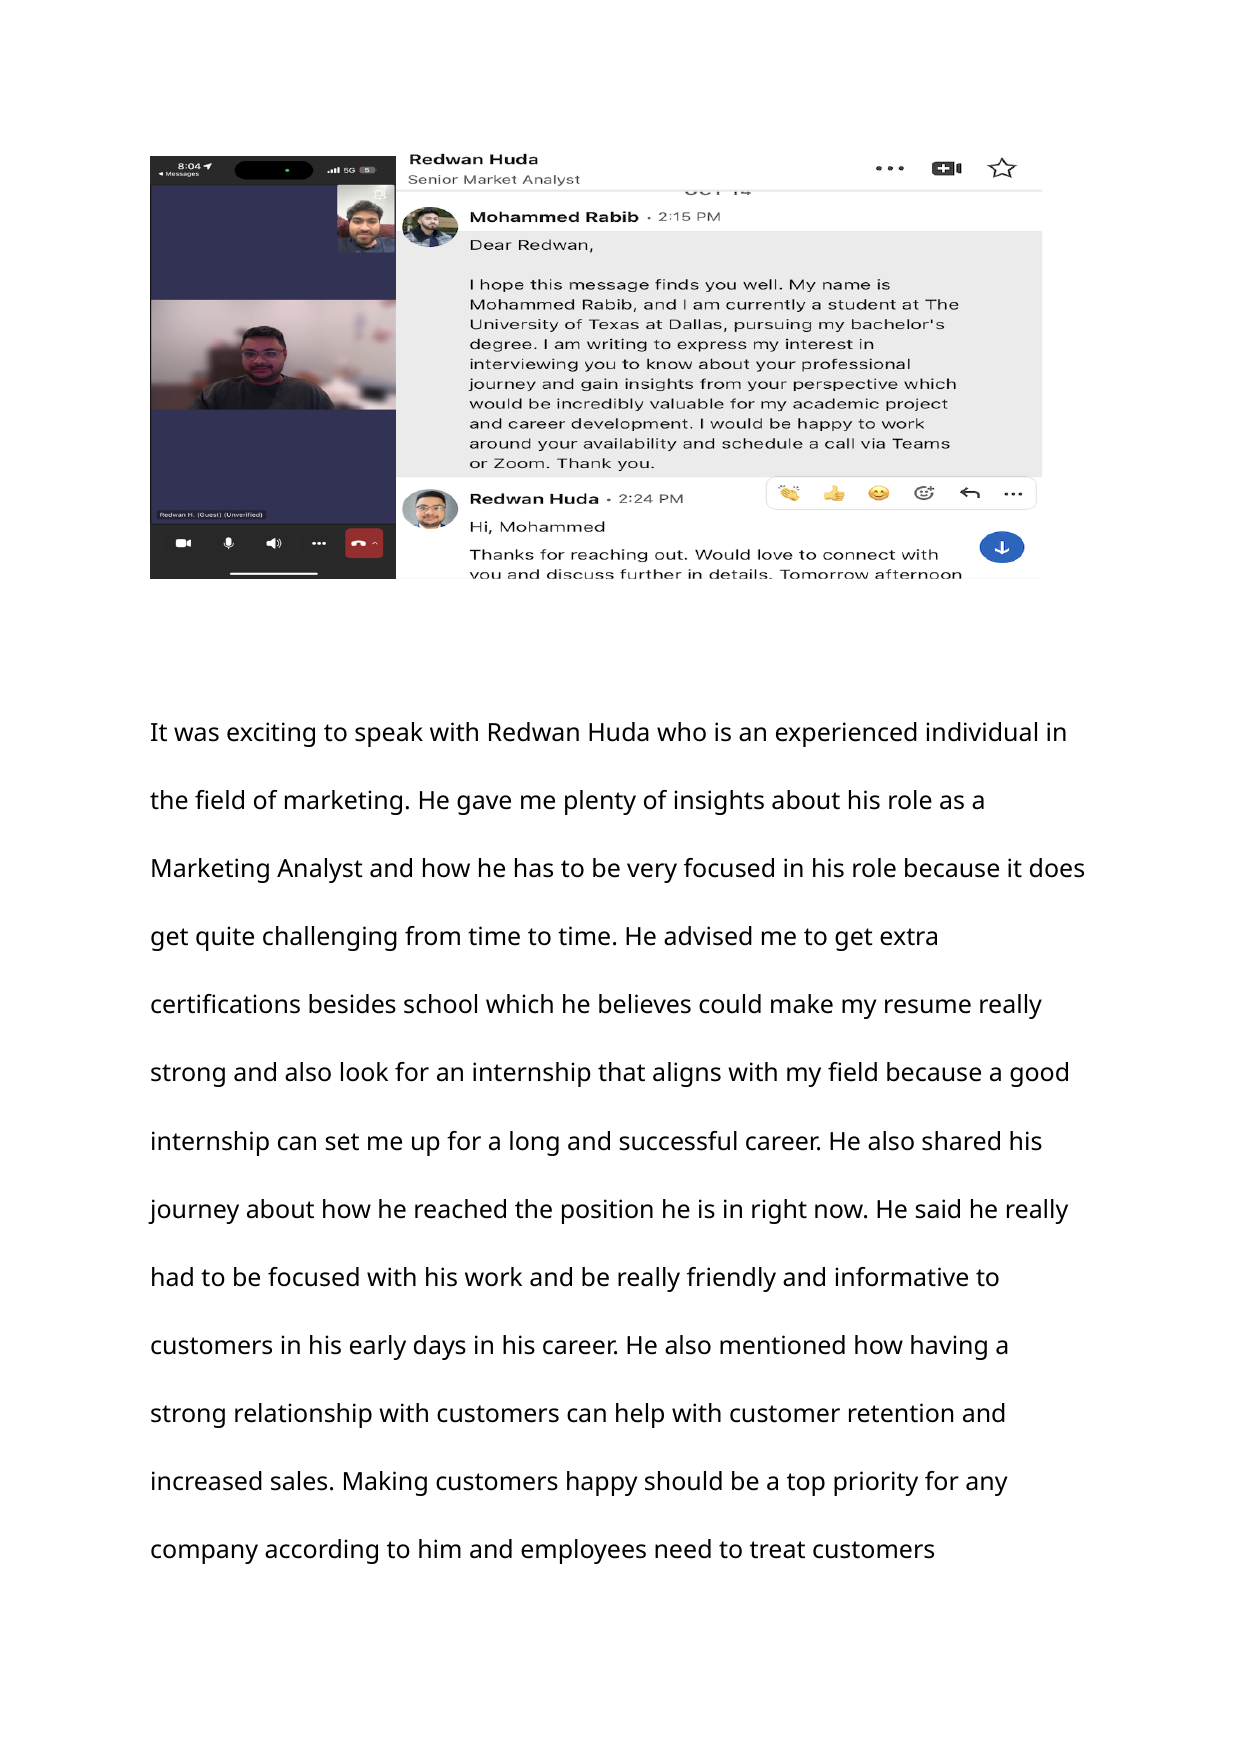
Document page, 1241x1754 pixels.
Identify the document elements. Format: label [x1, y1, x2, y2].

picture [150, 150, 1043, 579]
text [150, 714, 1090, 1566]
